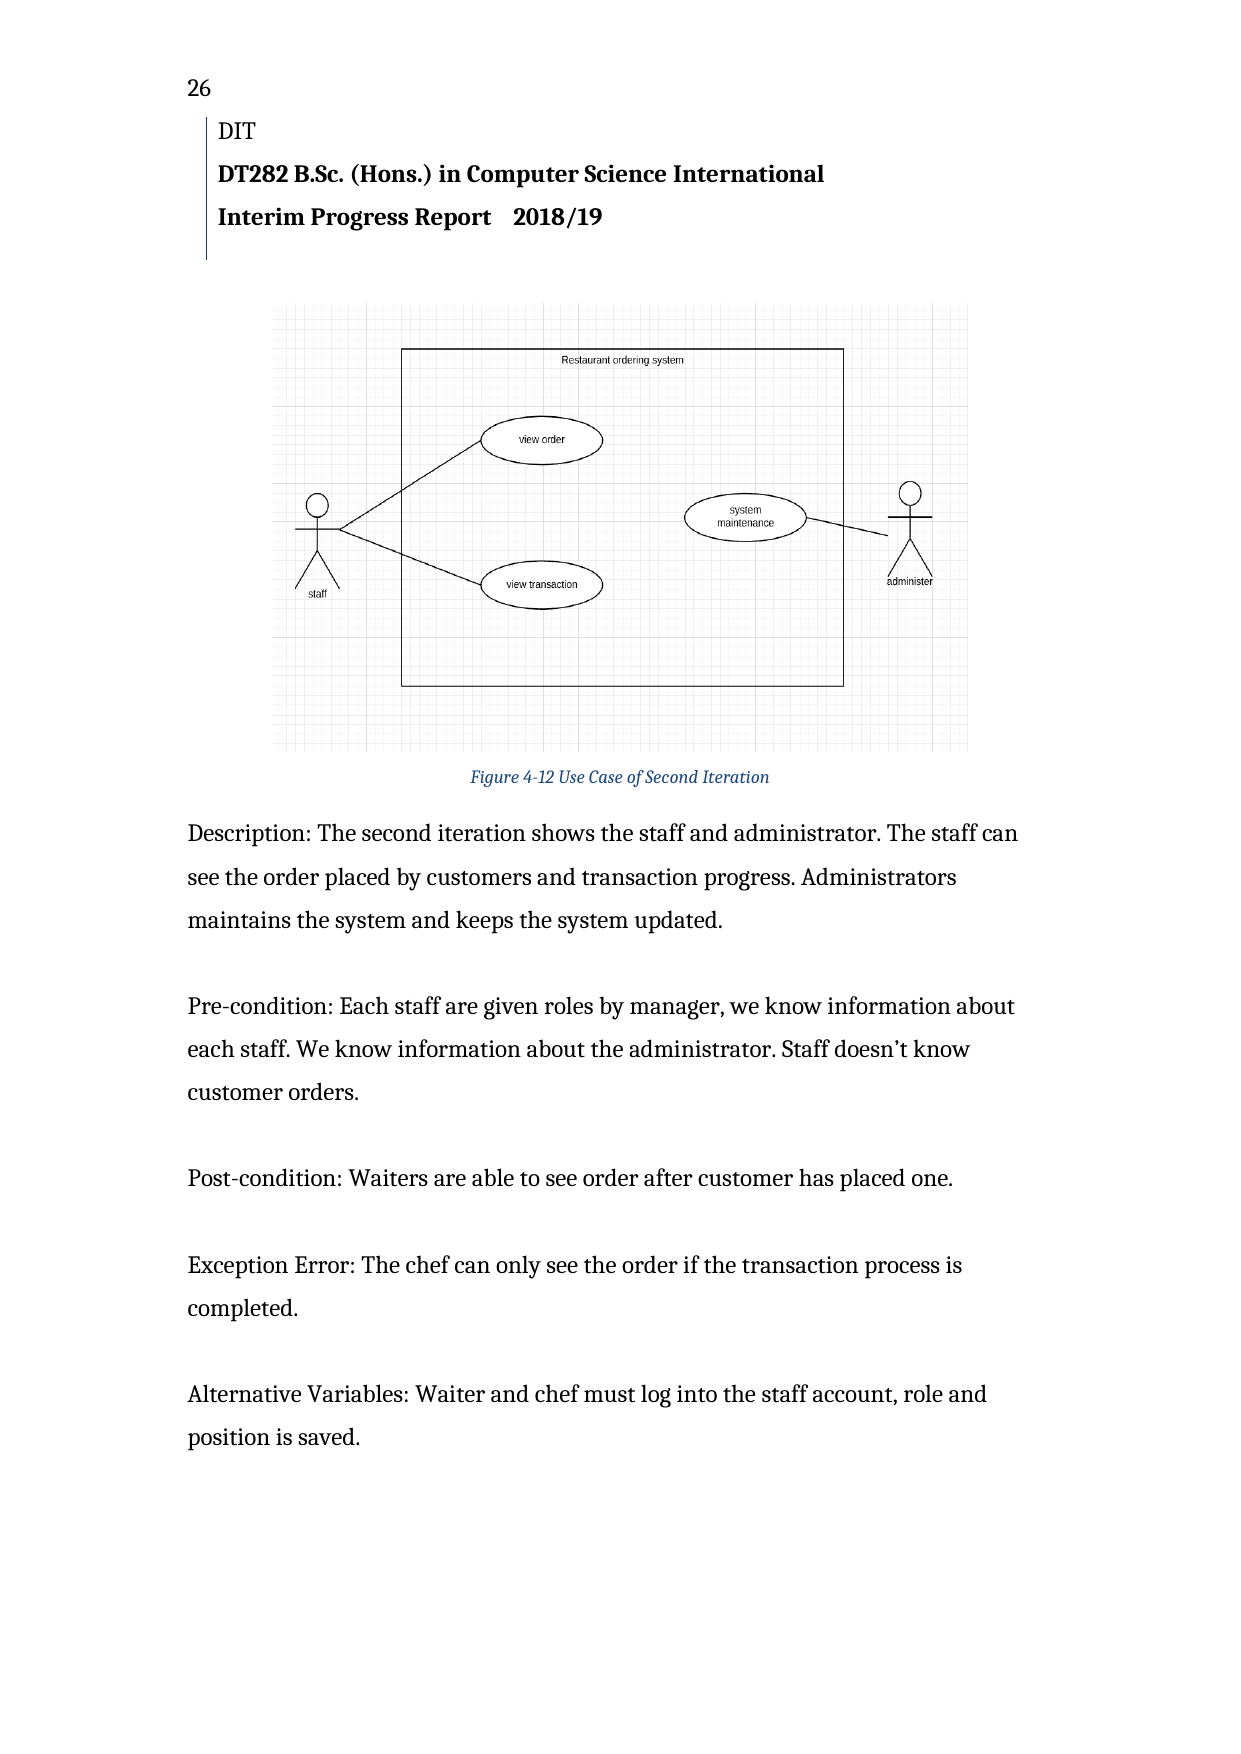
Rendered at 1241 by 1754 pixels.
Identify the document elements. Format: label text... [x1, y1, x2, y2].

text Alternative Variables: Waiter and chef must log into the staff account, role and position is saved. [187, 1380, 1053, 1452]
text Post-condition: Waiters are able to see order after customer has placed one. [187, 1164, 1053, 1193]
text Pre-condition: Each staff are given roles by manager, we know information about each staff. We know information about the administrator. Staff doesn’t know customer orders. [187, 992, 1053, 1107]
text Description: The second iteration shows the staff and administrator. The staff can see the order placed by customers and transaction progress. Administrators maintains the system and keeps the system updated. [187, 819, 1053, 934]
text Exception Error: The chef can only see the order if the transaction process is completed. [187, 1251, 1053, 1322]
picture [272, 303, 969, 752]
